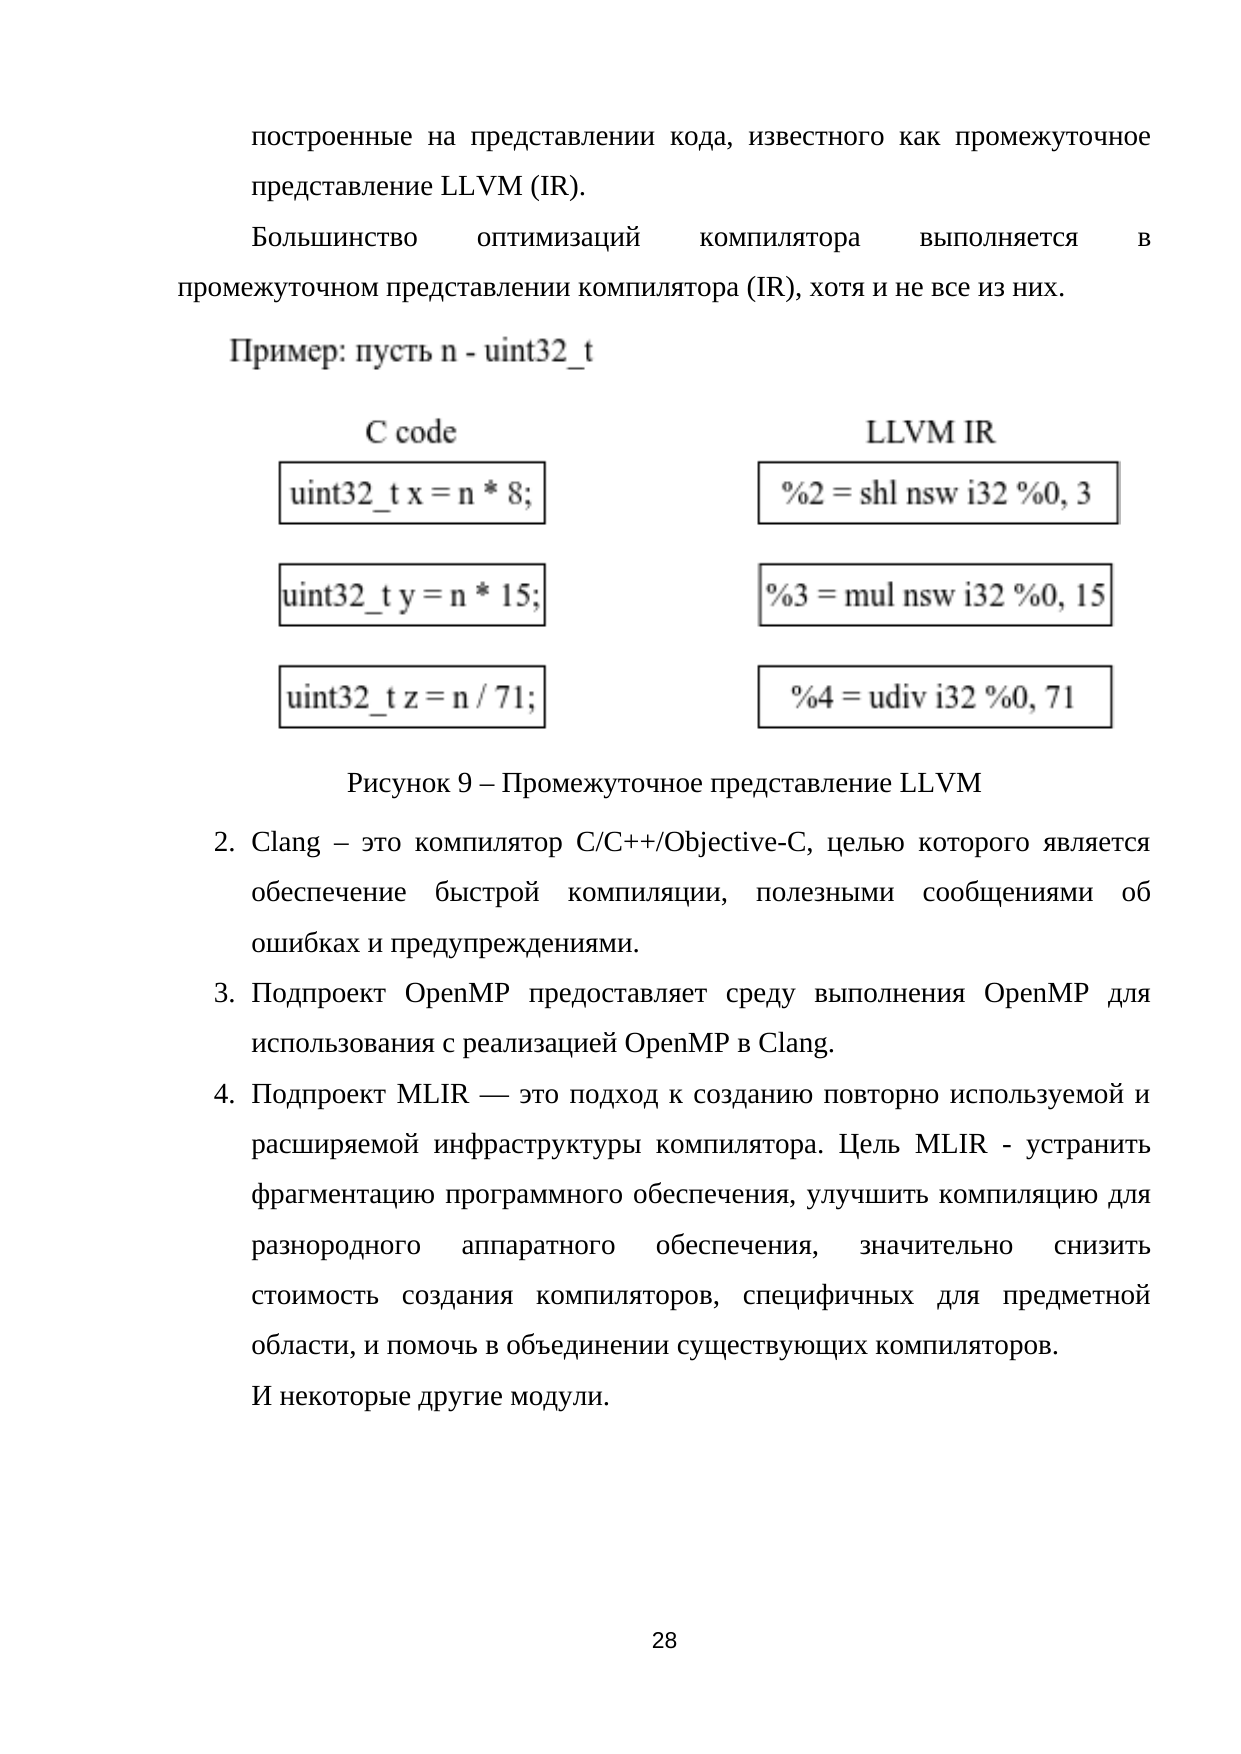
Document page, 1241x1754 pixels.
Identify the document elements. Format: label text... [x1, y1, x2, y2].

list Подпроект OpenMP предоставляет среду выполнения OpenMP для использования с реализацией OpenMP в Clang. [213, 975, 1152, 1059]
list Подпроект MLIR — это подход к созданию повторно используемой и расширяемой инфраструктуры компилятора. Цель MLIR - устранить фрагментацию программного обеспечения, улучшить компиляцию для разнородного аппаратного обеспечения, значительно снизить стоимость создания компиляторов, специфичных для предметной области, и помочь в объединении существующих компиляторов. [213, 1076, 1152, 1361]
picture [208, 319, 1121, 731]
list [213, 118, 1152, 202]
text Рисунок 9 – Промежуточное представление LLVM [177, 765, 1152, 798]
text Большинство оптимизаций компилятора выполняется в промежуточном представлении компилятора (IR), хотя и не все из них. [177, 219, 1152, 303]
text И некоторые другие модули. [177, 1378, 1152, 1411]
list Clang – это компилятор С/C++/Objective-C, целью которого является обеспечение быстрой компиляции, полезными сообщениями об ошибках и предупреждениями. [213, 824, 1152, 958]
